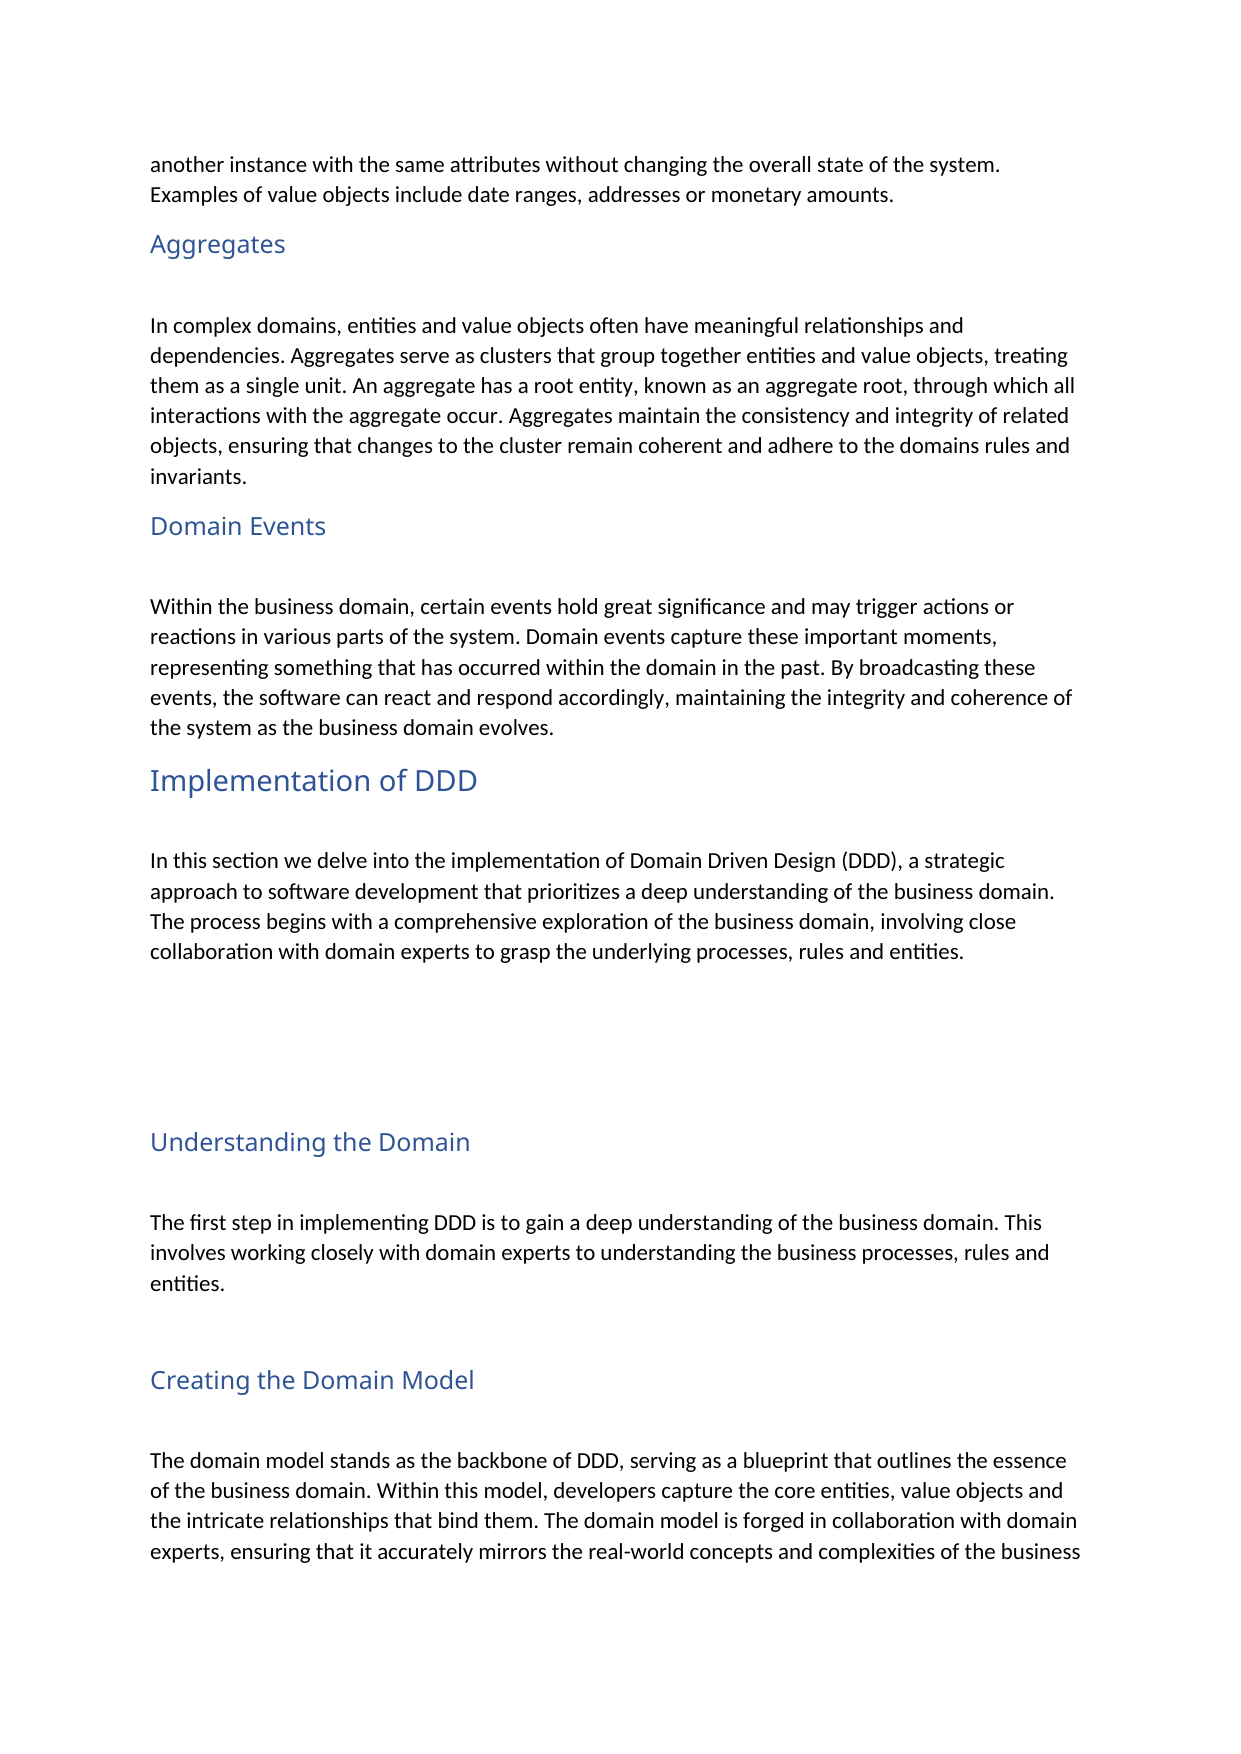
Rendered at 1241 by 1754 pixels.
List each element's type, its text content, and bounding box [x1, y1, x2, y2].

text Within the business domain, certain events hold great significance and may trigger actions or reactions in various parts of the system. Domain events capture these important moments, representing something that has occurred within the domain in the past. By broadcasting these events, the software can react and respond accordingly, maintaining the integrity and coherence of the system as the business domain evolves. [150, 592, 1090, 741]
text In complex domains, entities and value objects often have meaningful relationships and dependencies. Aggregates serve as clusters that group together entities and value objects, treating them as a single unit. An aggregate has a root entity, known as an aggregate root, through which all interactions with the aggregate occur. Aggregates maintain the consistency and integrity of related objects, ensuring that changes to the cluster remain coherent and adhere to the domains rules and invariants. [150, 311, 1090, 490]
subtitle Understanding the Domain [150, 1125, 1090, 1159]
text In this section we delve into the implementation of Domain Driven Design (DDD), a strategic approach to software development that prioritizes a deep understanding of the business domain. The process begins with a comprehensive exploration of the business domain, involving close collaboration with domain experts to grasp the underlying processes, rules and entities. [150, 847, 1090, 965]
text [150, 150, 1090, 208]
subtitle Aggregates [150, 227, 1090, 261]
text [150, 1446, 1090, 1565]
subtitle Creating the Domain Model [150, 1362, 1090, 1397]
subtitle Domain Events [150, 509, 1090, 543]
text The first step in implementing DDD is to gain a deep understanding of the business domain. This involves working closely with domain experts to understanding the business processes, rules and entities. [150, 1208, 1090, 1297]
subtitle Implementation of DDD [150, 760, 1090, 800]
